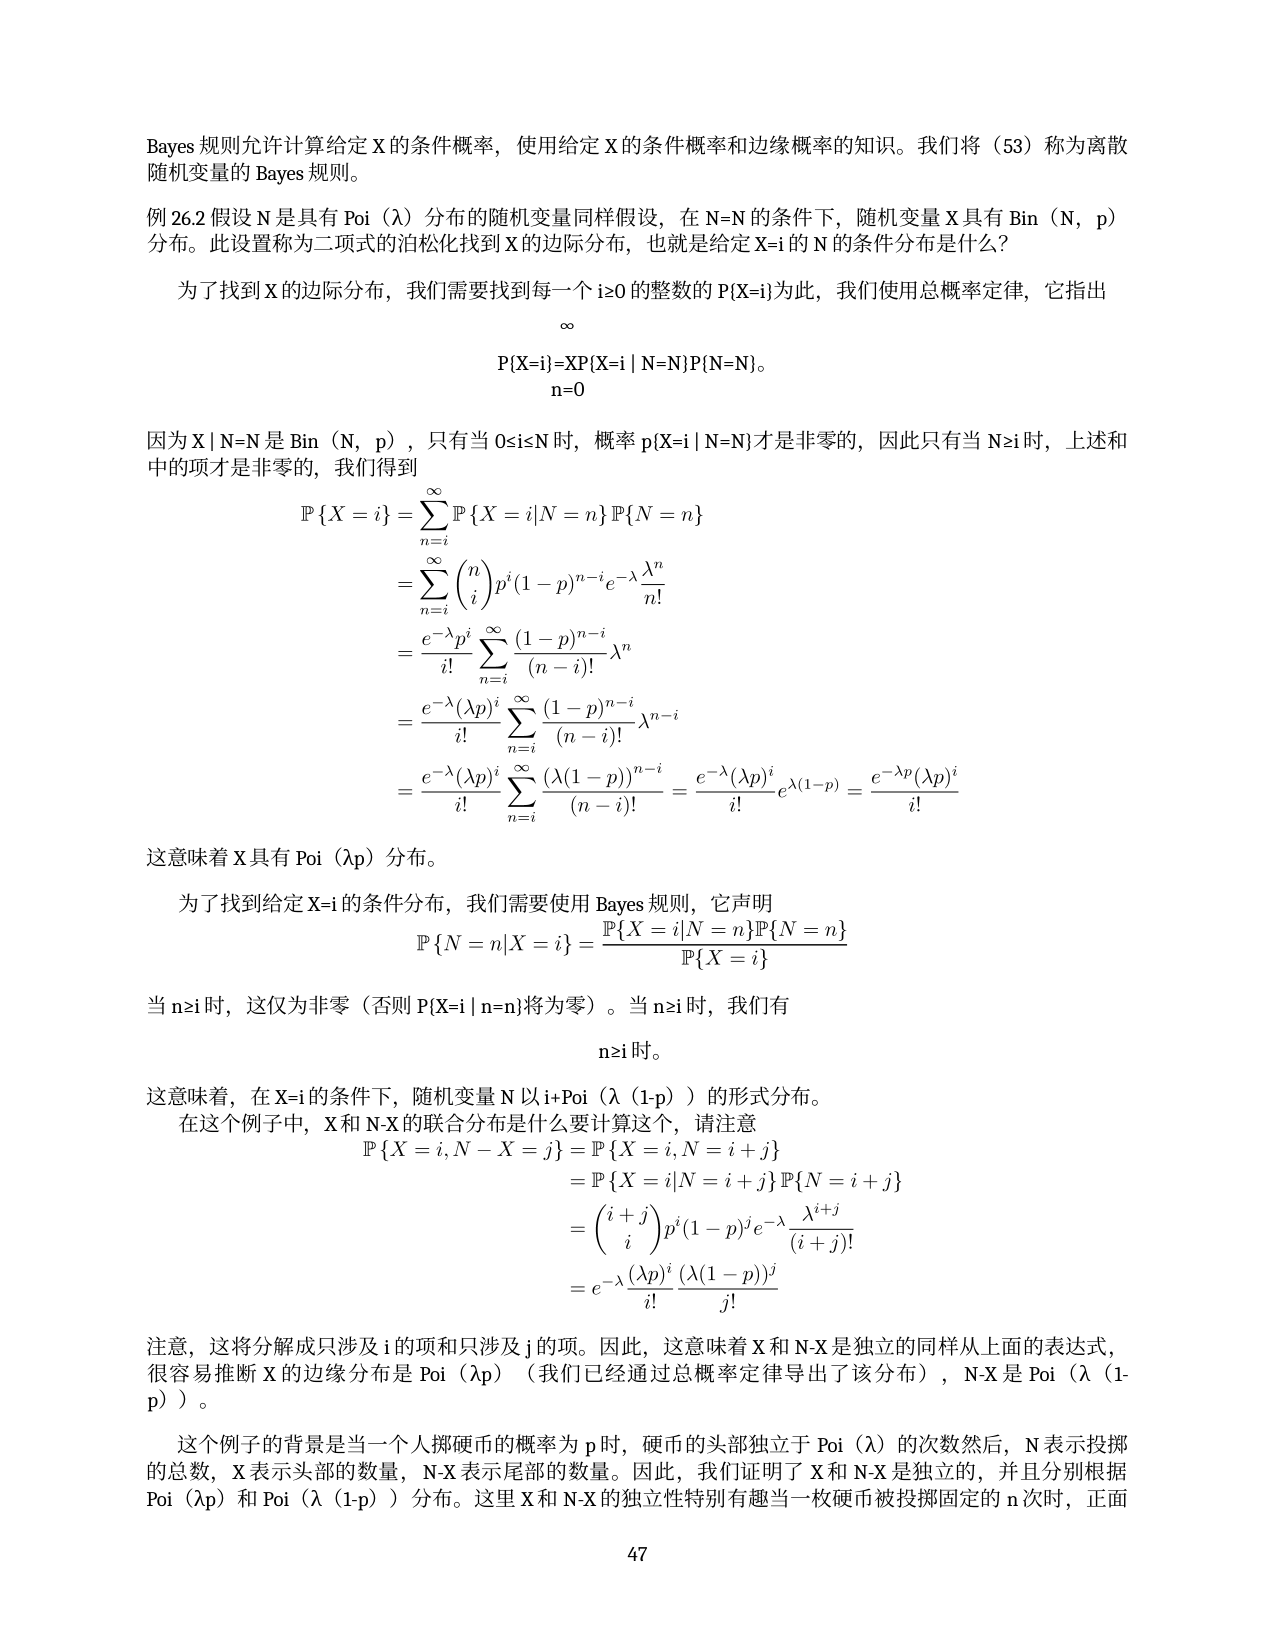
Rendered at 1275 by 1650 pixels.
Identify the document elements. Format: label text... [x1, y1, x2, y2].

picture [362, 1140, 902, 1313]
text 这意味着，在X=i的条件下，随机变量N以i+Poi（λ（1-p））的形式分布。 [146, 1086, 1129, 1110]
picture [416, 919, 848, 970]
text P{X=i}=XP{X=i | N=N}P{N=N}。 [200, 352, 1075, 376]
text n≥i时。 [166, 1039, 1105, 1063]
text 例26.2假设N是具有Poi（λ）分布的随机变量同样假设，在N=N的条件下，随机变量X具有Bin（N，p）分布。此设置称为二项式的泊松化找到X的边际分布，也就是给定X=i的N的条件分布是什么？ [146, 206, 1129, 257]
text 当n≥i时，这仅为非零（否则P{X=i | n=n}将为零）。当n≥i时，我们有 [146, 995, 1129, 1019]
text 在这个例子中，X和N-X的联合分布是什么要计算这个，请注意 [179, 1113, 1129, 1137]
text Bayes规则允许计算给定X的条件概率，使用给定X的条件概率和边缘概率的知识。我们将（53）称为离散随机变量的Bayes规则。 [146, 135, 1129, 186]
text ∞ [558, 314, 1239, 338]
text 为了找到X的边际分布，我们需要找到每一个i≥0的整数的P{X=i}为此，我们使用总概率定律，它指出 [146, 280, 1129, 304]
text 注意，这将分解成只涉及i的项和只涉及j的项。因此，这意味着X和N-X是独立的同样从上面的表达式，很容易推断X的边缘分布是Poi（λp）（我们已经通过总概率定律导出了该分布），N-X是Poi（λ（1-p））。 [146, 1336, 1129, 1413]
picture [300, 487, 959, 822]
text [146, 1434, 1129, 1511]
text 因为X | N=N是Bin（N，p），只有当0≤i≤N时，概率p{X=i | N=N}才是非零的，因此只有当N≥i时，上述和中的项才是非零的，我们得到 [146, 430, 1129, 481]
text 为了找到给定X=i的条件分布，我们需要使用Bayes规则，它声明 [179, 892, 1129, 916]
text 这意味着X具有Poi（λp）分布。 [146, 847, 1129, 871]
text n=0 [551, 378, 1239, 402]
